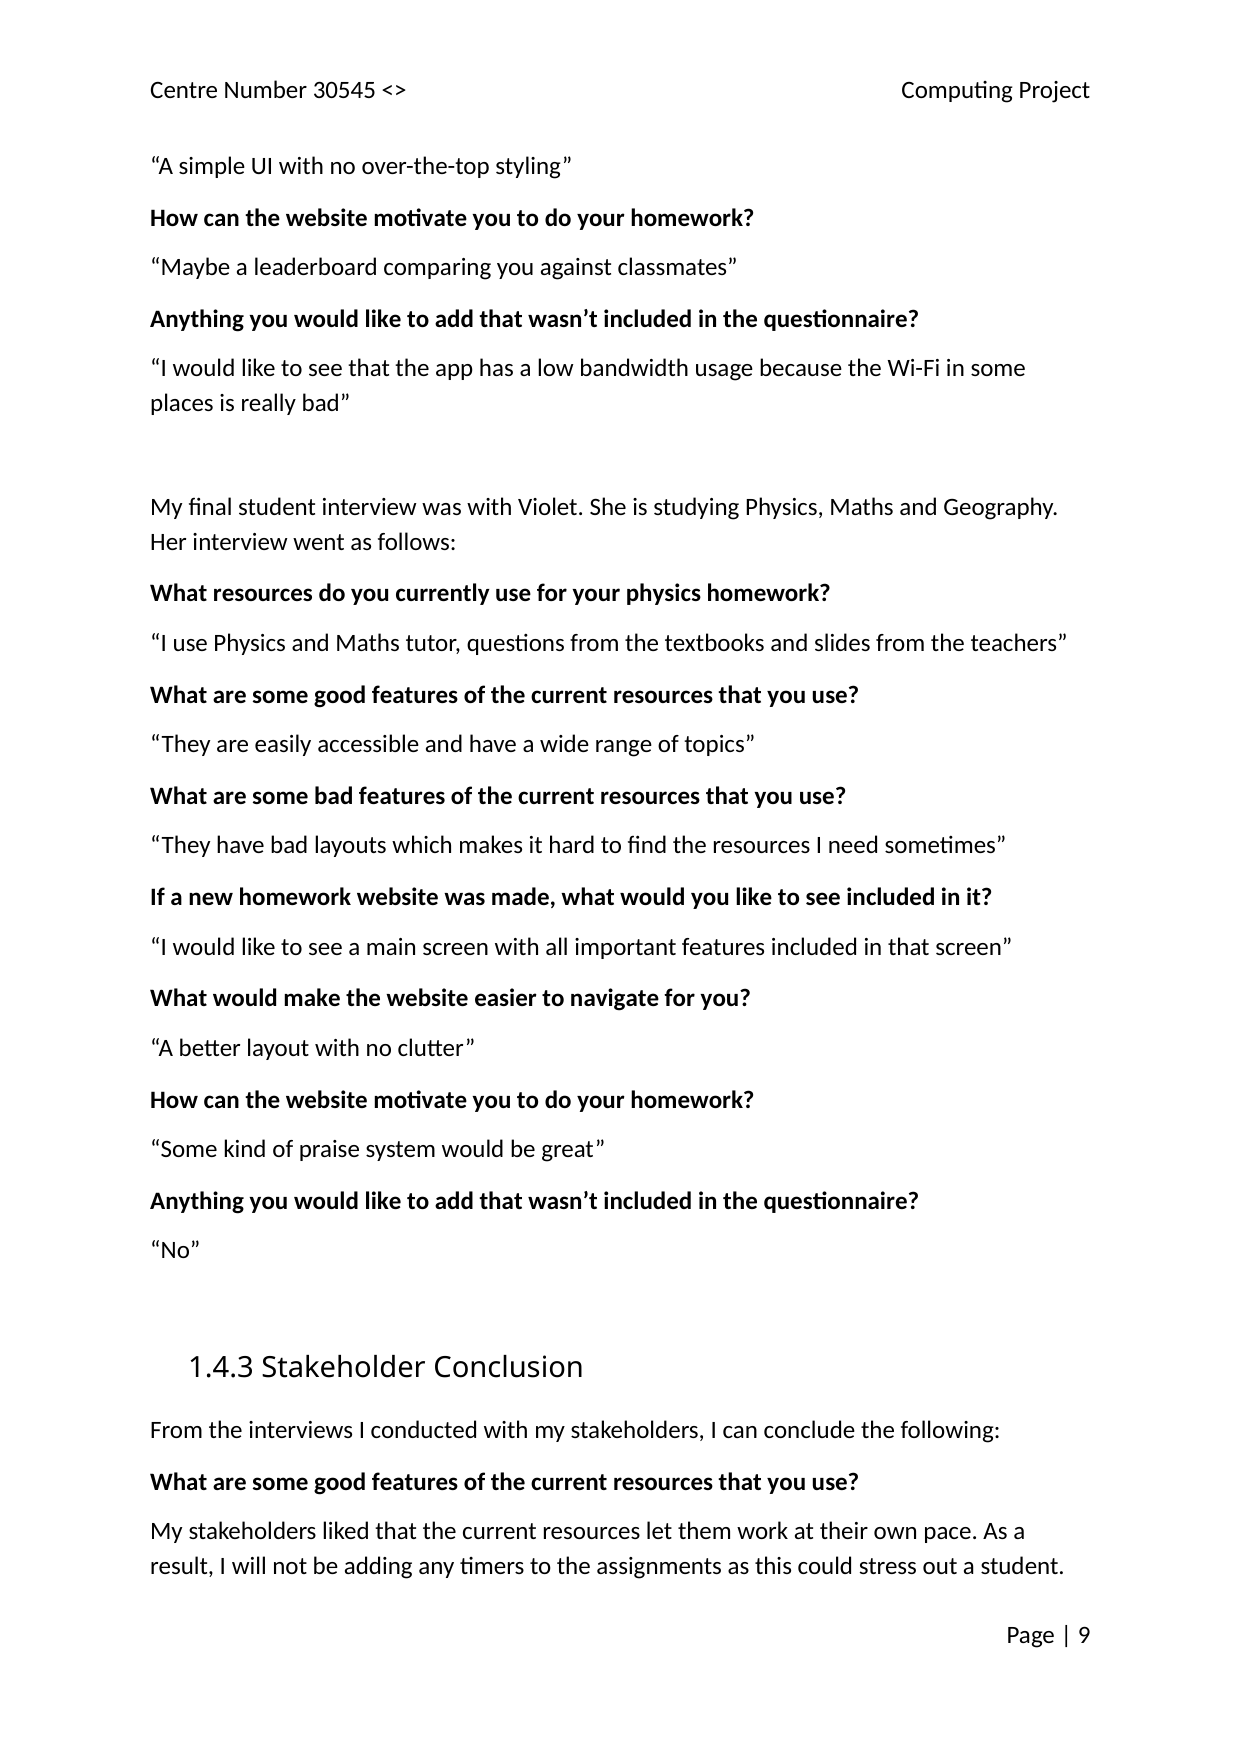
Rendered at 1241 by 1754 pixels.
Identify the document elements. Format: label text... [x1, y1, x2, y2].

text What are some bad features of the current resources that you use? [150, 780, 1090, 811]
text “I would like to see that the app has a low bandwidth usage because the Wi-Fi in some places is really bad” [150, 352, 1090, 418]
text What resources do you currently use for your physics homework? [150, 577, 1090, 608]
title 1.4.3 Stakeholder Conclusion [150, 1346, 1090, 1386]
text Anything you would like to add that wasn’t included in the questionnaire? [150, 303, 1090, 333]
text How can the website motivate you to do your homework? [150, 1084, 1090, 1114]
text “A simple UI with no over-the-top styling” [150, 150, 1090, 181]
text If a new homework website was made, what would you like to see included in it? [150, 881, 1090, 912]
text Anything you would like to add that wasn’t included in the questionnaire? [150, 1185, 1090, 1216]
text What are some good features of the current resources that you use? [150, 679, 1090, 709]
text “I would like to see a main screen with all important features included in that screen” [150, 931, 1090, 961]
text How can the website motivate you to do your homework? [150, 202, 1090, 232]
text From the interviews I conducted with my stakeholders, I can conclude the following: [150, 1414, 1090, 1444]
text “Some kind of praise system would be great” [150, 1133, 1090, 1164]
text “They are easily accessible and have a wide range of topics” [150, 728, 1090, 759]
text My final student interview was with Violet. She is studying Physics, Maths and Geography. Her interview went as follows: [150, 491, 1090, 556]
text “A better layout with no clutter” [150, 1032, 1090, 1063]
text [150, 1515, 1090, 1581]
text “No” [150, 1234, 1090, 1265]
text “They have bad layouts which makes it hard to find the resources I need sometimes” [150, 829, 1090, 860]
text “I use Physics and Maths tutor, questions from the textbooks and slides from the teachers” [150, 627, 1090, 658]
text “Maybe a leaderboard comparing you against classmates” [150, 251, 1090, 282]
text What are some good features of the current resources that you use? [150, 1466, 1090, 1496]
text What would make the website easier to navigate for you? [150, 982, 1090, 1013]
